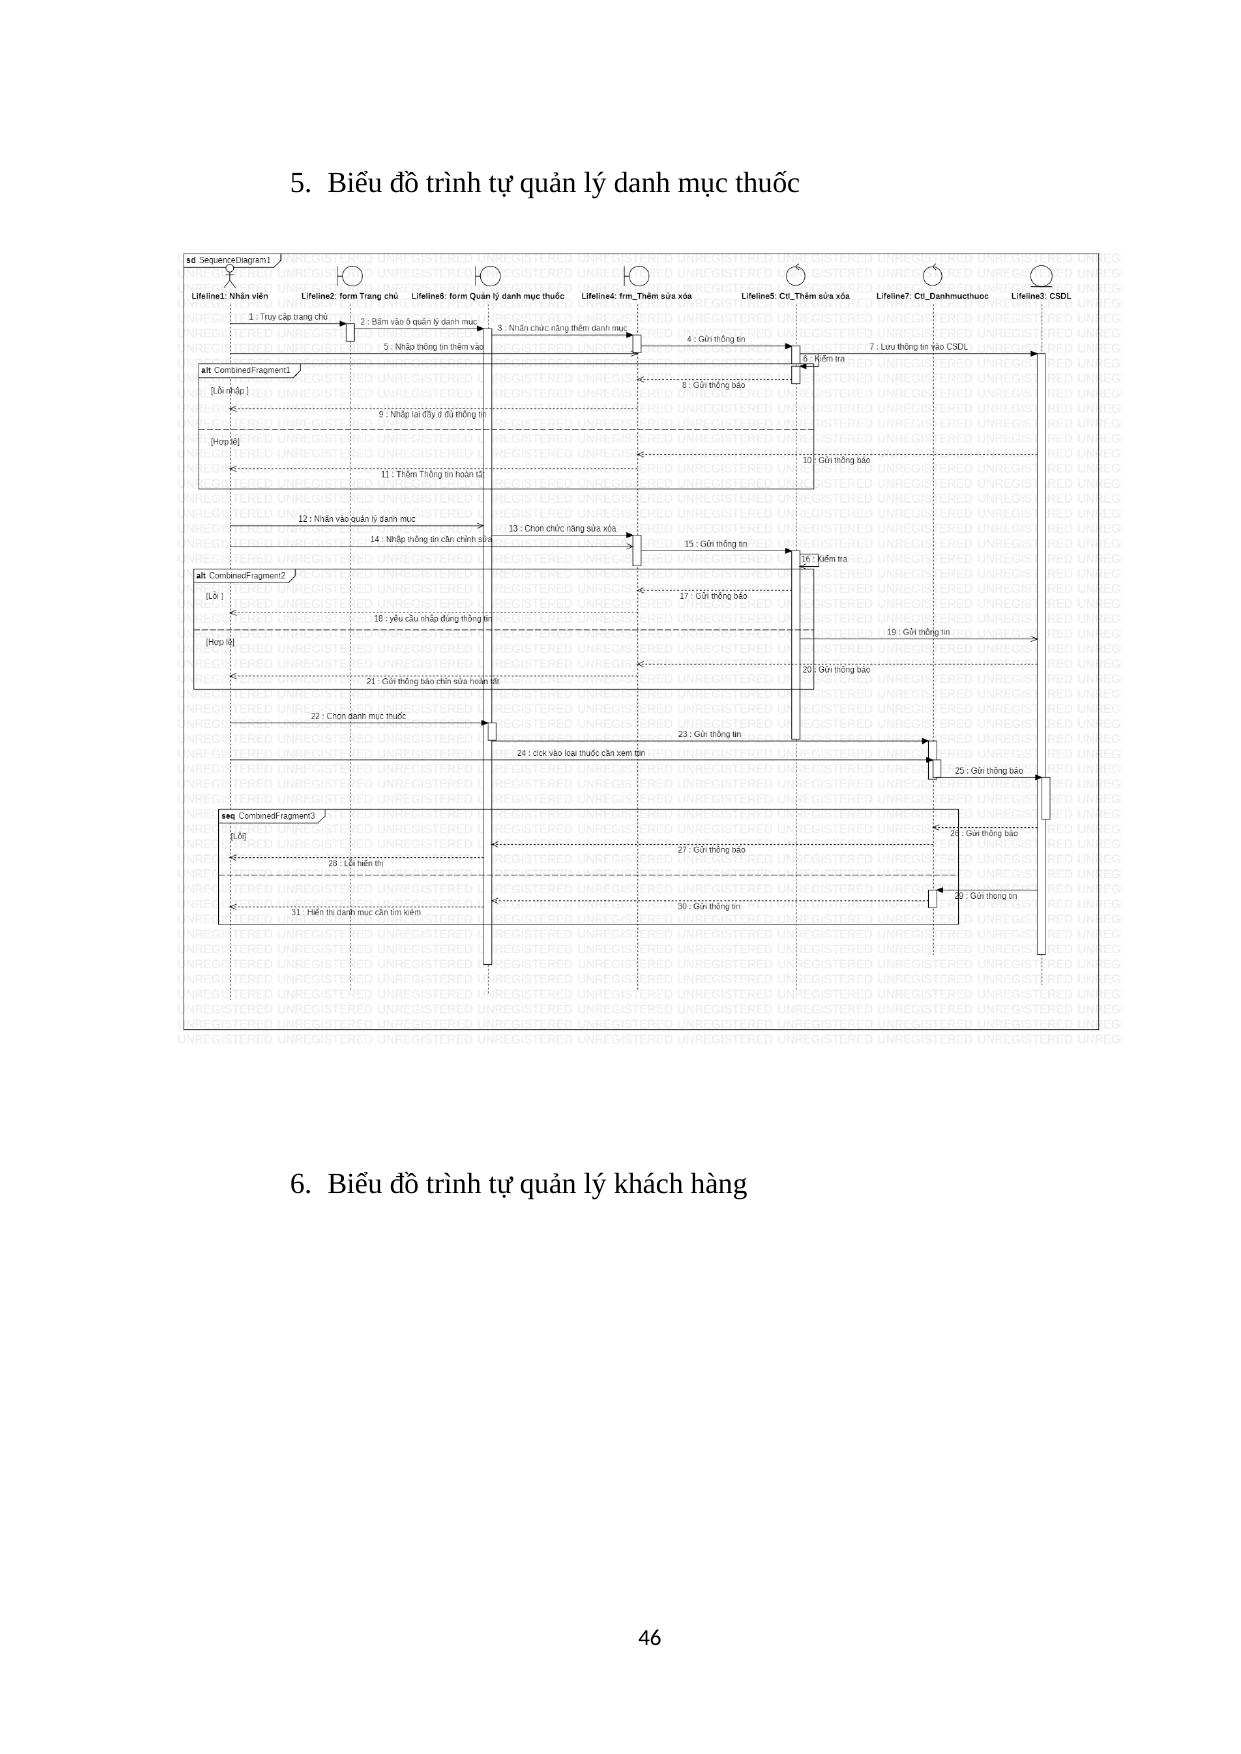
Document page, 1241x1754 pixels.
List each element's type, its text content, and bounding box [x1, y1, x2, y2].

list Biểu đồ trình tự quản lý khách hàng [290, 1166, 1122, 1199]
picture [177, 248, 1123, 1054]
list Biểu đồ trình tự quản lý danh mục thuốc [290, 165, 1122, 198]
